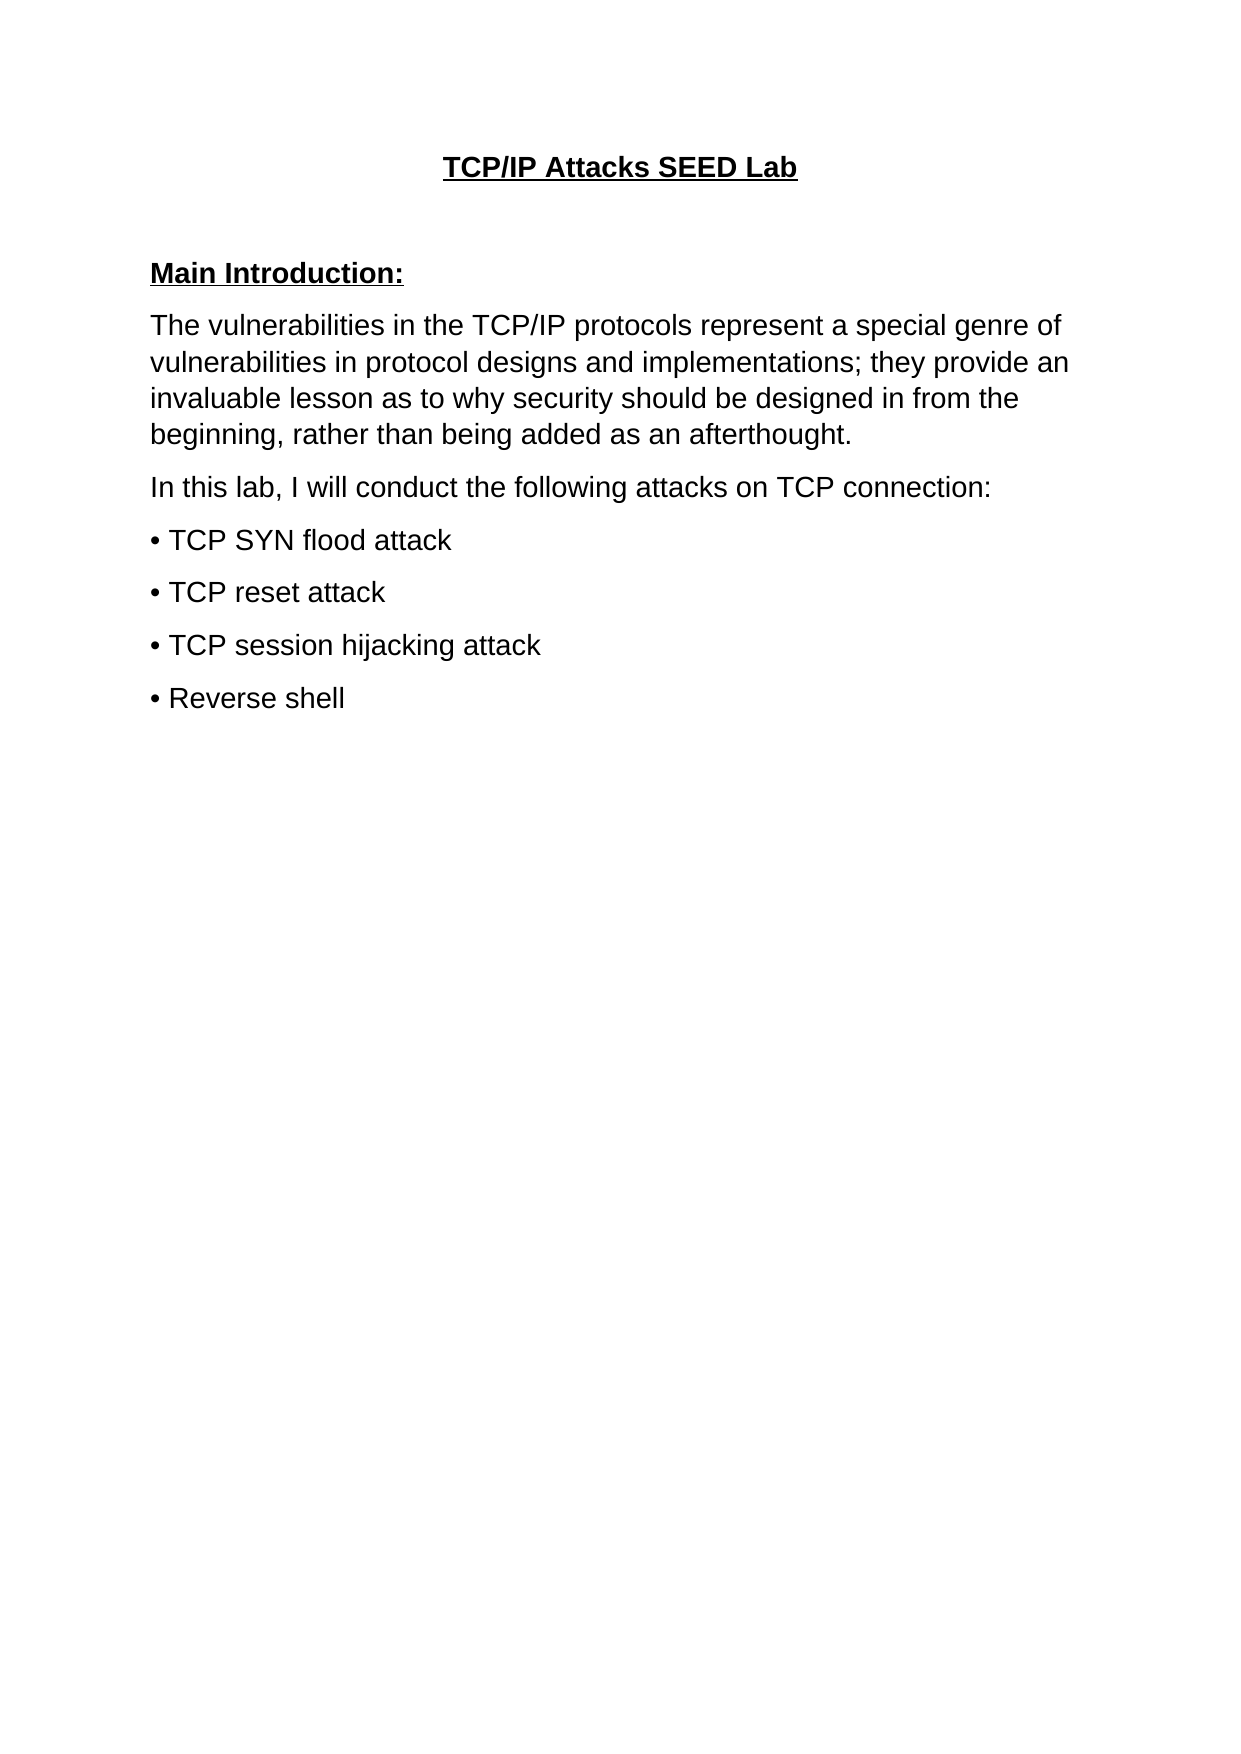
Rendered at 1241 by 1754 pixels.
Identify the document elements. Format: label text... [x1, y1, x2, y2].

text TCP/IP Attacks SEED Lab [150, 150, 1090, 183]
text • TCP SYN flood attack [150, 522, 1090, 556]
text • Reverse shell [150, 681, 1090, 714]
text The vulnerabilities in the TCP/IP protocols represent a special genre of vulnerabilities in protocol designs and implementations; they provide an invaluable lesson as to why security should be designed in from the beginning, rather than being added as an afterthought. [150, 308, 1090, 450]
text • TCP reset attack [150, 575, 1090, 609]
text • TCP session hijacking attack [150, 628, 1090, 662]
text In this lab, I will conduct the following attacks on TCP connection: [150, 470, 1090, 503]
text Main Introduction: [150, 256, 1090, 289]
